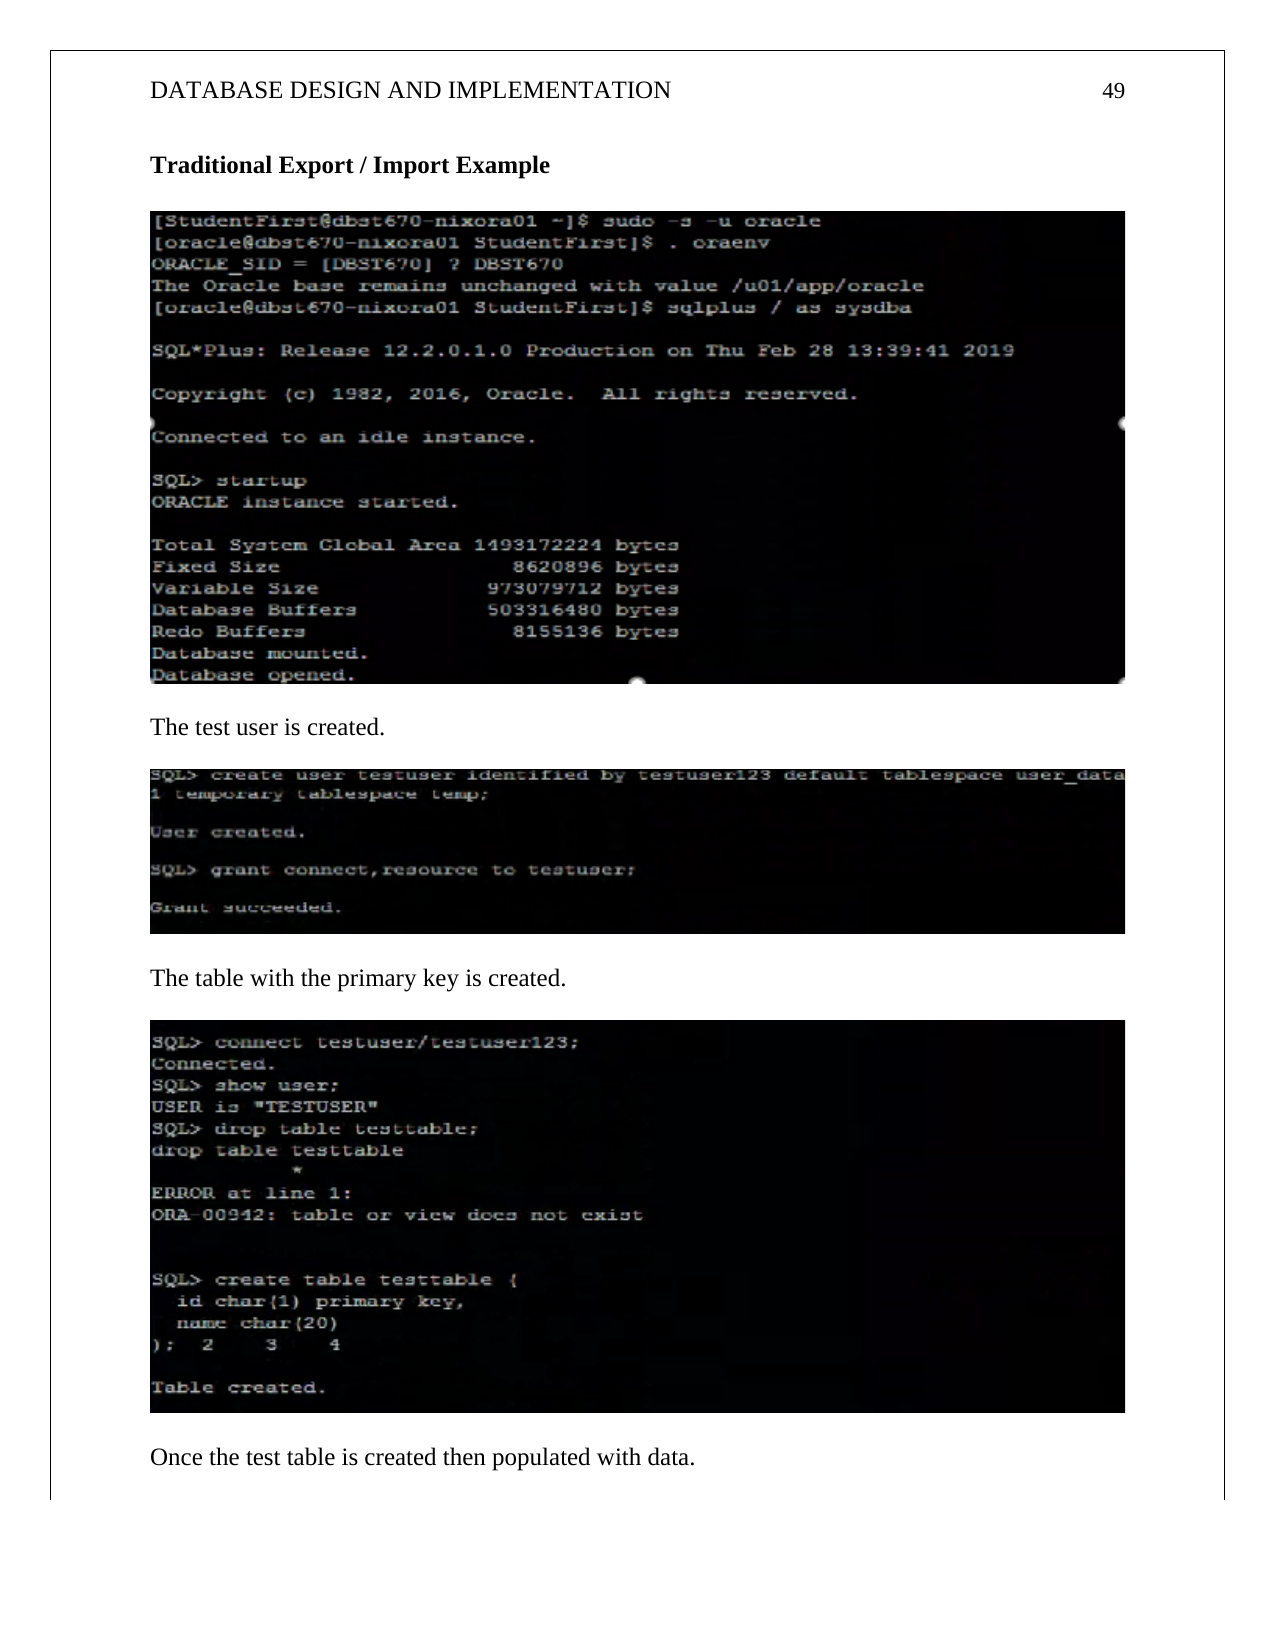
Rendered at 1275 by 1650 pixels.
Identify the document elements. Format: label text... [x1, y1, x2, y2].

picture [150, 1020, 1125, 1413]
text The test user is created. [150, 712, 1125, 741]
picture [150, 211, 1125, 684]
text Once the test table is created then populated with data. [150, 1442, 1125, 1470]
subtitle Traditional Export / Import Example [150, 150, 1125, 179]
picture [150, 769, 1125, 934]
text The table with the primary key is created. [150, 963, 1125, 991]
